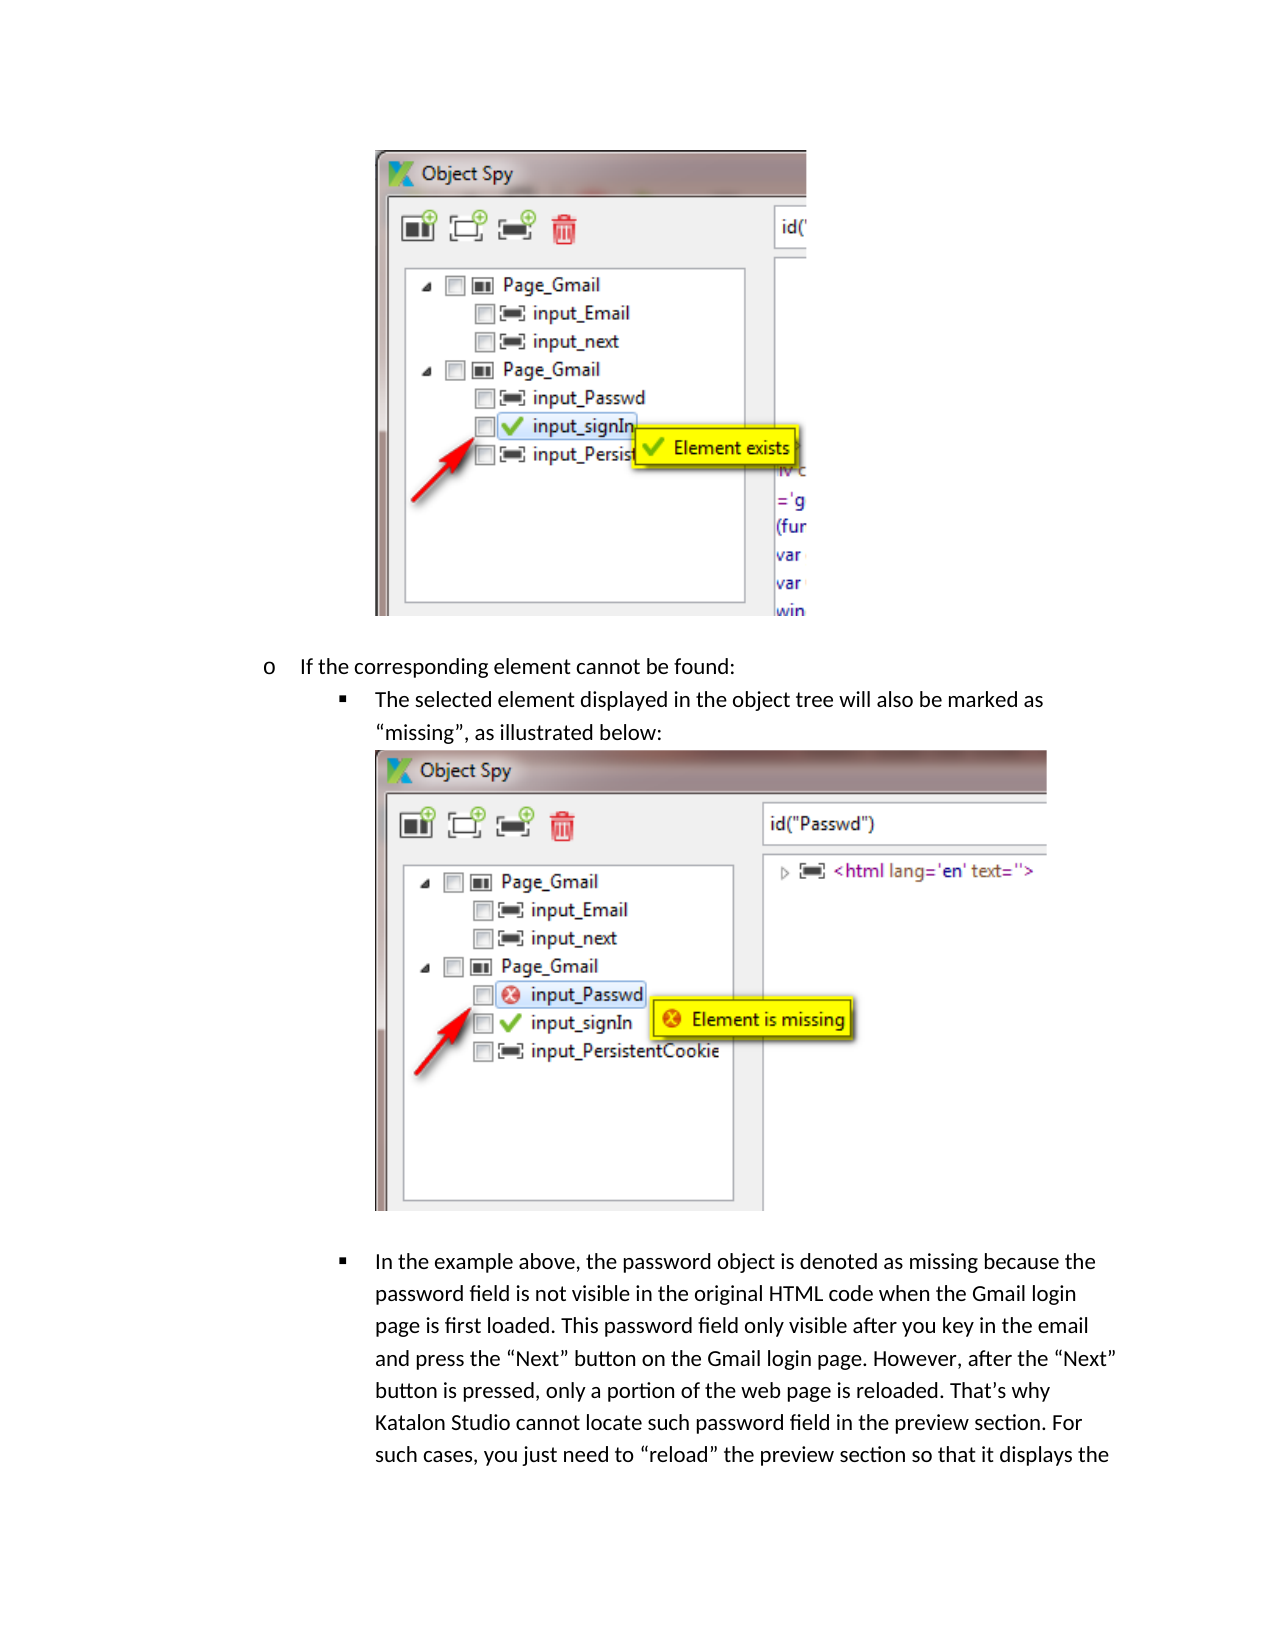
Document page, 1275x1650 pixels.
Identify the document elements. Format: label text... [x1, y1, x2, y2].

picture [375, 150, 807, 616]
picture [375, 750, 1047, 1211]
list The selected element displayed in the object tree will also be marked as “missing”, as illustrated below: [337, 686, 1125, 746]
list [337, 1247, 1125, 1468]
list If the corresponding element cannot be found: [262, 652, 1125, 681]
